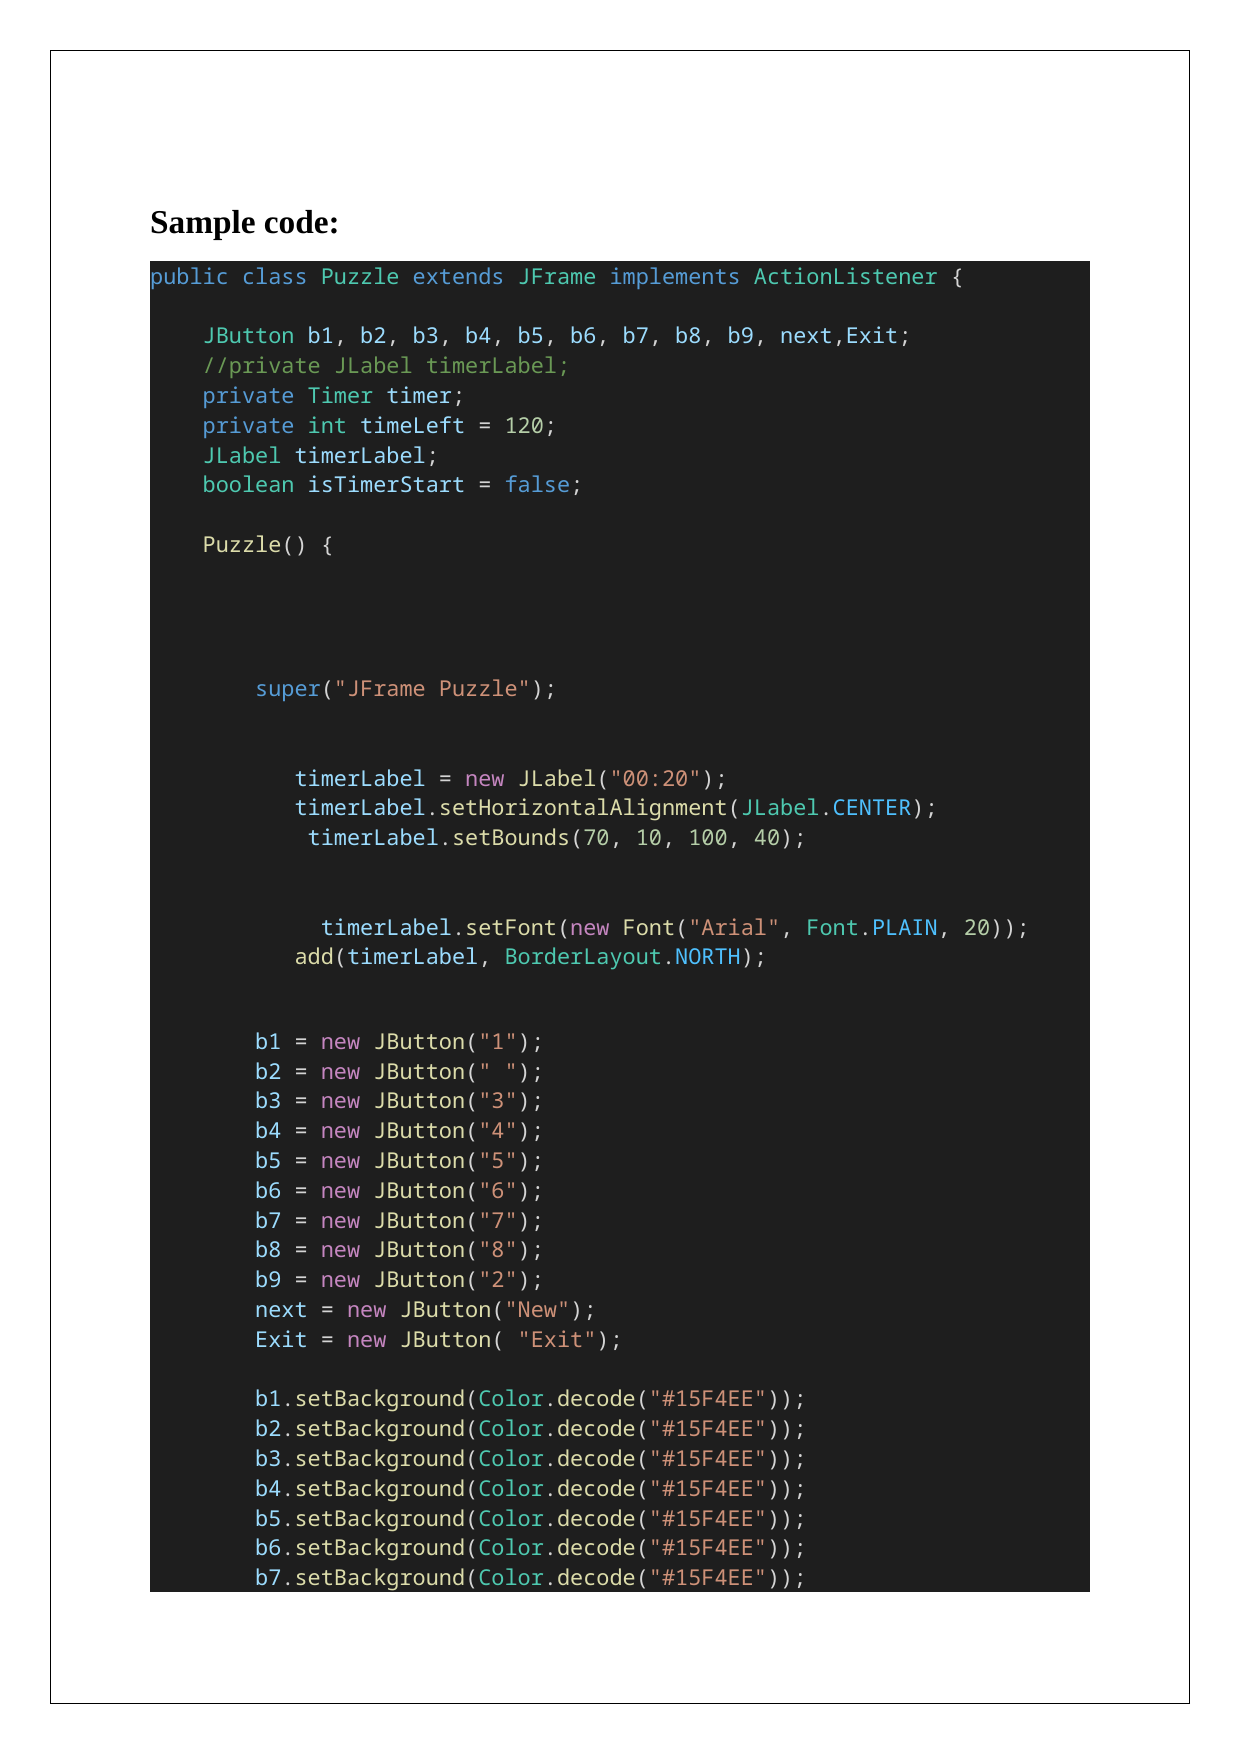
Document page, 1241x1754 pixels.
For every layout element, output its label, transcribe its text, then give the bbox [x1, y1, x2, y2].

text b1 = new JButton("1"); [150, 1026, 1090, 1056]
text Puzzle() { [150, 529, 1090, 559]
text boolean isTimerStart = false; [150, 469, 1090, 499]
text b7.setBackground(Color.decode("#15F4EE")); [150, 1562, 1090, 1592]
text JLabel timerLabel; [150, 439, 1090, 469]
text b6.setBackground(Color.decode("#15F4EE")); [150, 1532, 1090, 1562]
text timerLabel = new JLabel("00:20"); [150, 762, 1090, 792]
text Exit = new JButton( "Exit"); [150, 1324, 1090, 1353]
text b2 = new JButton(" "); [150, 1056, 1090, 1085]
text b9 = new JButton("2"); [150, 1264, 1090, 1294]
text b3 = new JButton("3"); [150, 1085, 1090, 1115]
text b2.setBackground(Color.decode("#15F4EE")); [150, 1413, 1090, 1443]
text private int timeLeft = 120; [150, 410, 1090, 439]
text next = new JButton("New"); [150, 1294, 1090, 1324]
text timerLabel.setBounds(70, 10, 100, 40); [150, 822, 1090, 852]
text JButton b1, b2, b3, b4, b5, b6, b7, b8, b9, next,Exit; [150, 320, 1090, 350]
text public class Puzzle extends JFrame implements ActionListener { [150, 261, 1090, 291]
text b5.setBackground(Color.decode("#15F4EE")); [150, 1502, 1090, 1532]
text timerLabel.setFont(new Font("Arial", Font.PLAIN, 20)); [150, 911, 1090, 941]
text b1.setBackground(Color.decode("#15F4EE")); [150, 1383, 1090, 1413]
text timerLabel.setHorizontalAlignment(JLabel.CENTER); [150, 792, 1090, 822]
text private Timer timer; [150, 380, 1090, 410]
text b4 = new JButton("4"); [150, 1115, 1090, 1145]
text b7 = new JButton("7"); [150, 1204, 1090, 1234]
text add(timerLabel, BorderLayout.NORTH); [150, 941, 1090, 971]
text super("JFrame Puzzle"); [150, 673, 1090, 703]
text b4.setBackground(Color.decode("#15F4EE")); [150, 1473, 1090, 1502]
text b3.setBackground(Color.decode("#15F4EE")); [150, 1443, 1090, 1473]
text Sample code: [150, 203, 1090, 241]
text b5 = new JButton("5"); [150, 1145, 1090, 1175]
text b8 = new JButton("8"); [150, 1234, 1090, 1264]
text //private JLabel timerLabel; [150, 350, 1090, 380]
text b6 = new JButton("6"); [150, 1175, 1090, 1204]
